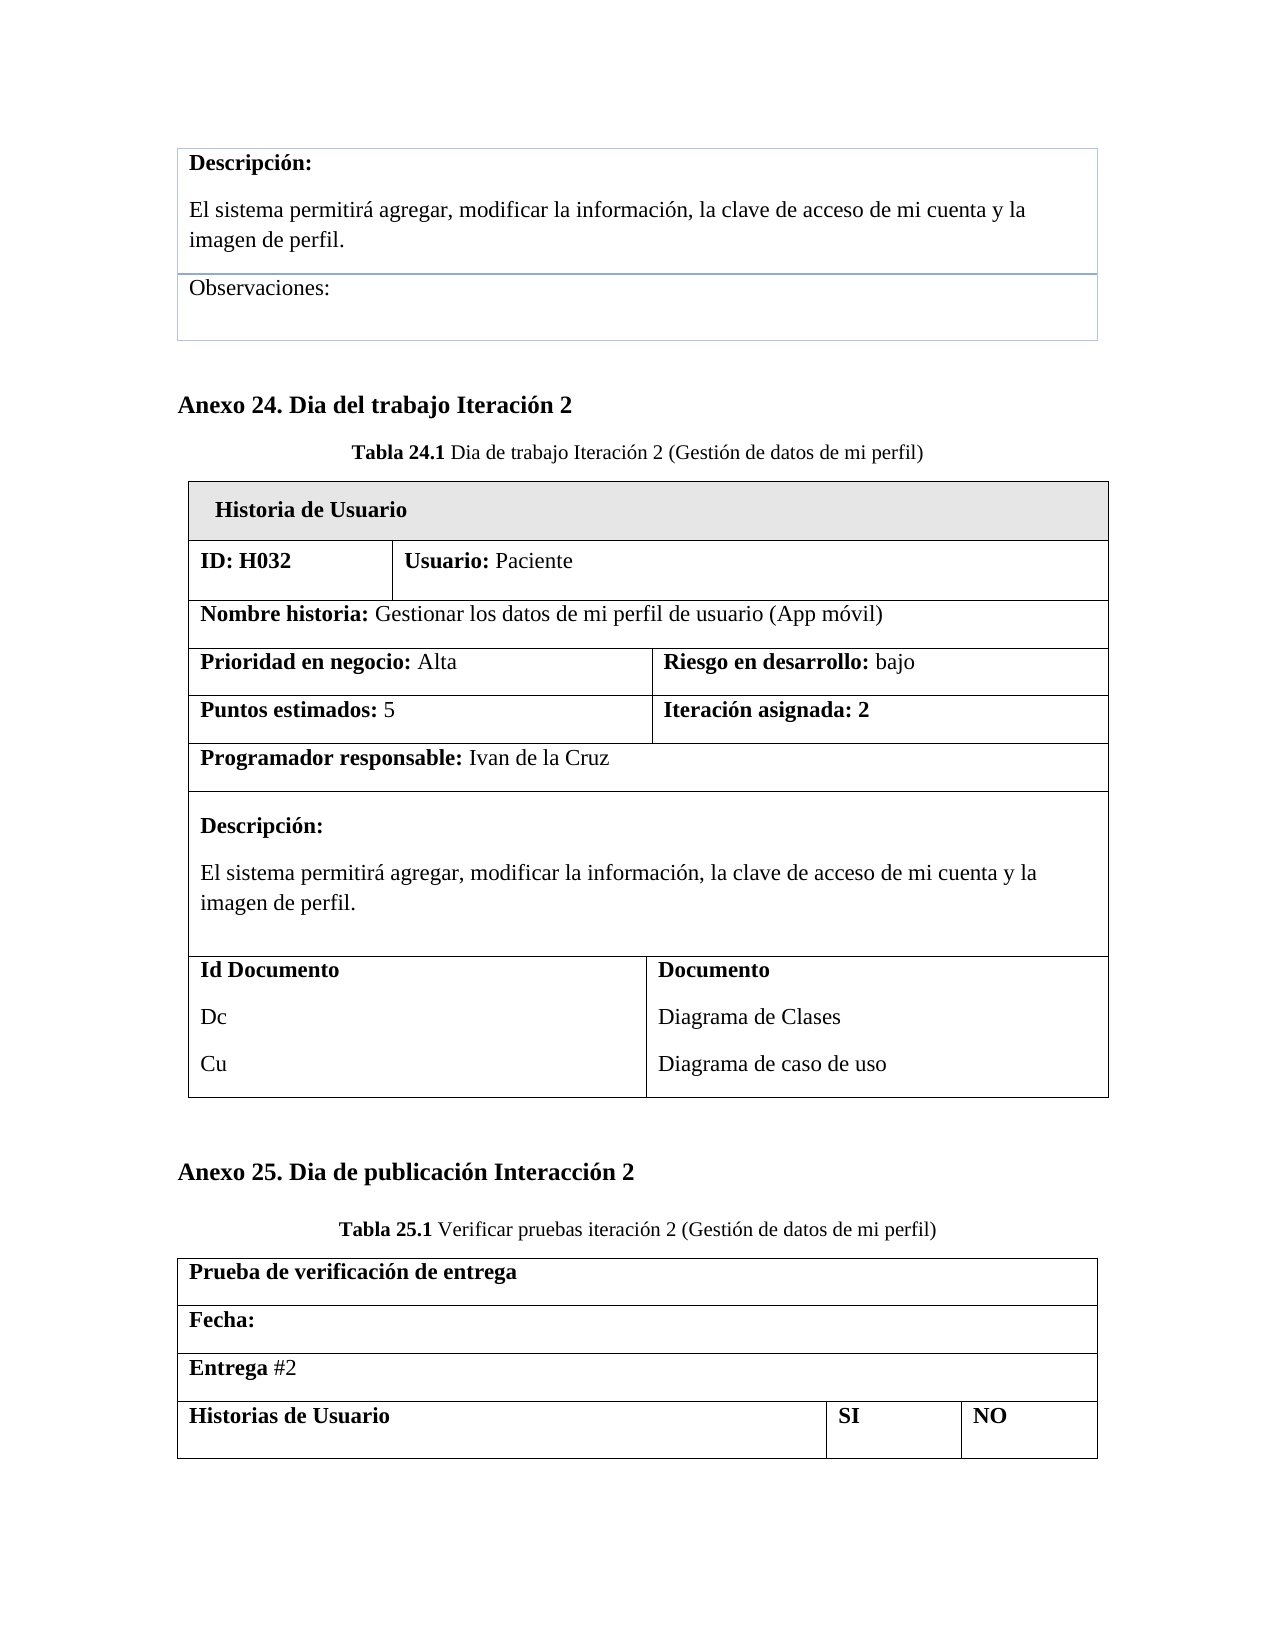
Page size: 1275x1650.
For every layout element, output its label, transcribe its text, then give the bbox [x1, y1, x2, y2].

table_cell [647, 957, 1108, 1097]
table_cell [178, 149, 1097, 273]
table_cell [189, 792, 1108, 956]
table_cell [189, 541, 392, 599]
text Tabla 25.1 Verificar pruebas iteración 2 (Gestión de datos de mi perfil) [177, 1217, 1098, 1241]
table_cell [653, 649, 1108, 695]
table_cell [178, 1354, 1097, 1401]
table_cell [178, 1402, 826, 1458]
text Anexo 25. Dia de publicación Interacción 2 [177, 1157, 1098, 1186]
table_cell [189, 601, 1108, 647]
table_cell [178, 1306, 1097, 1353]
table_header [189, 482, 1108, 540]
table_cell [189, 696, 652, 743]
text Tabla 24.1 Dia de trabajo Iteración 2 (Gestión de datos de mi perfil) [177, 440, 1098, 464]
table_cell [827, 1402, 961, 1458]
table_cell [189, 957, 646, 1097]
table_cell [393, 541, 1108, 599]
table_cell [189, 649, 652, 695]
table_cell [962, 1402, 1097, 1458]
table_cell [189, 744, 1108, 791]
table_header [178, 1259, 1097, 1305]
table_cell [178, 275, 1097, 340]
text Anexo 24. Dia del trabajo Iteración 2 [177, 391, 1098, 419]
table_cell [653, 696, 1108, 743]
